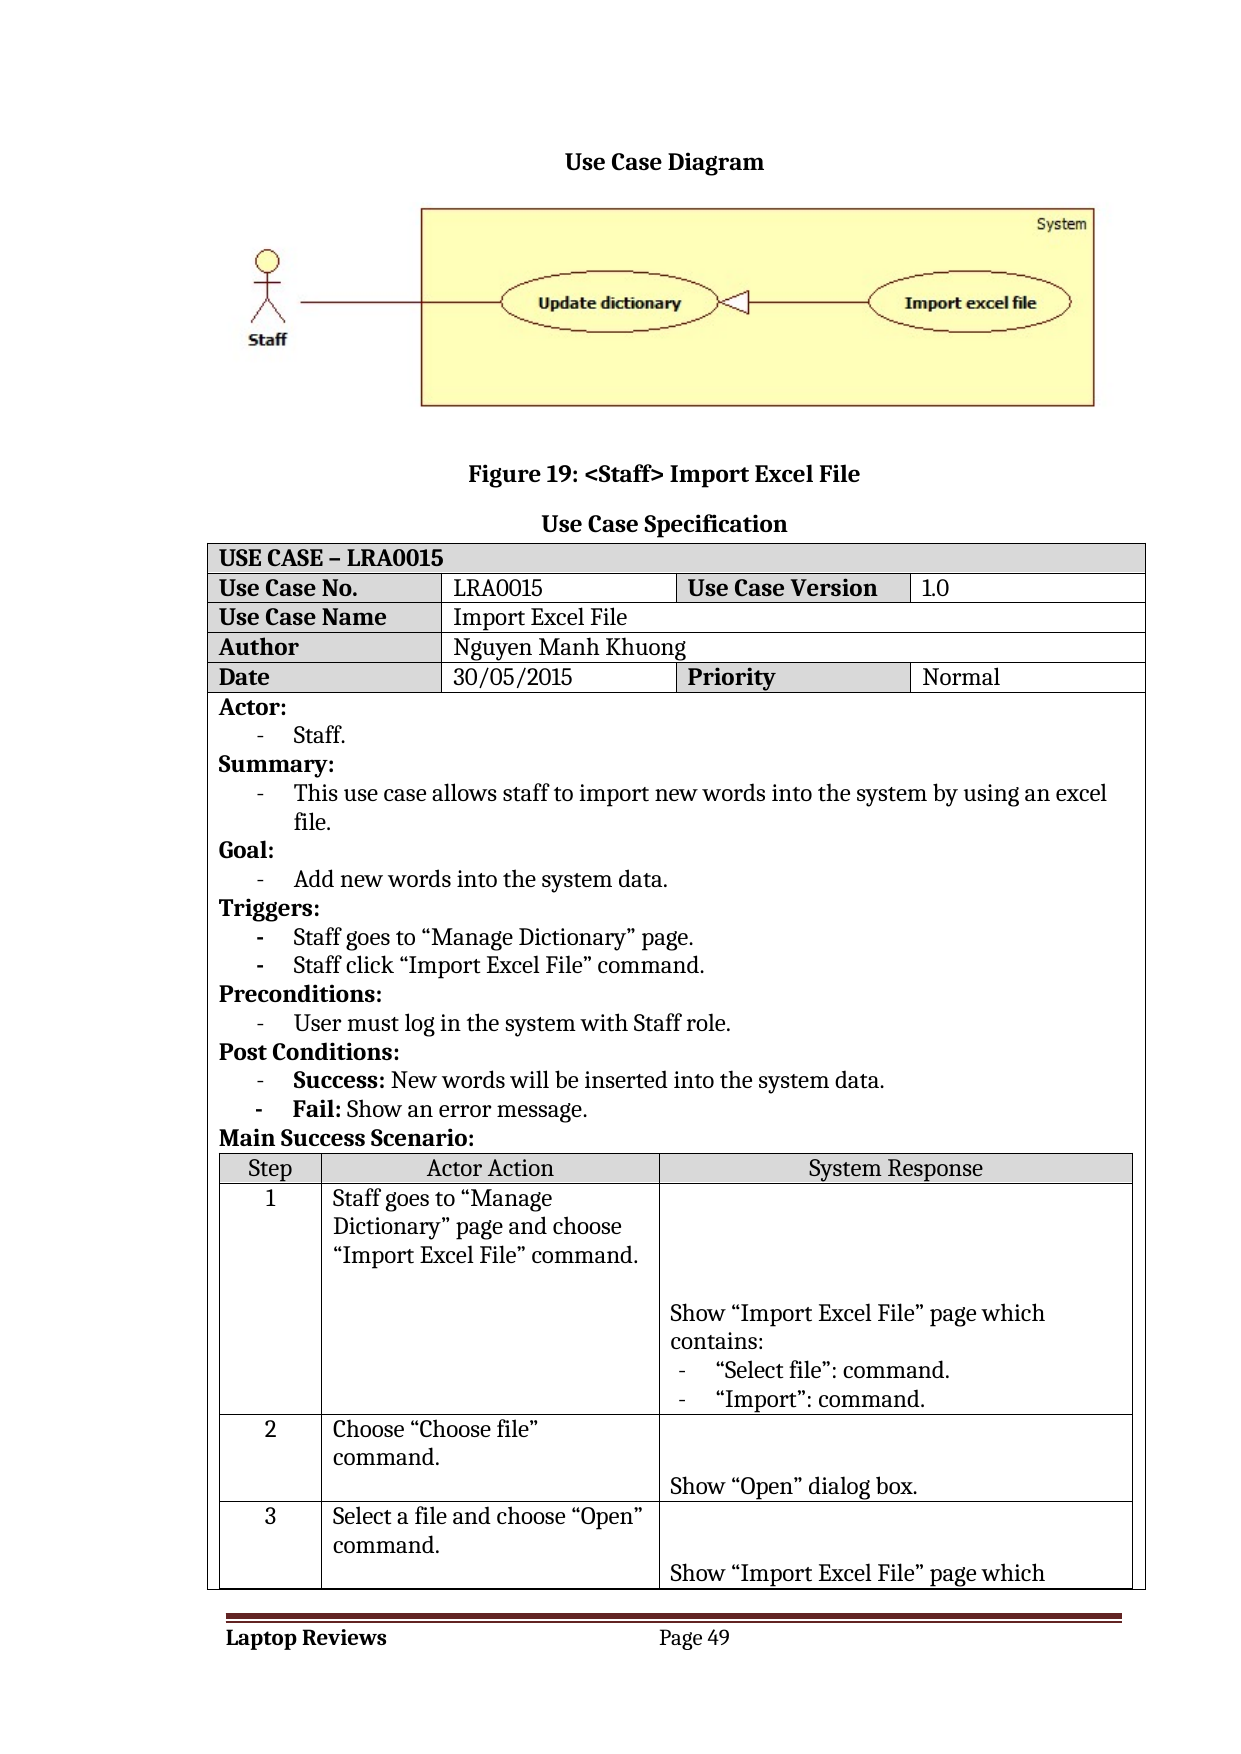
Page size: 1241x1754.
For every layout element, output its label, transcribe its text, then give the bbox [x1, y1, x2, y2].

table_cell Normal [911, 663, 1145, 692]
table_cell Import Excel File [442, 603, 1145, 632]
table_cell 30/05/2015 [442, 663, 676, 692]
table_cell Use Case Name [208, 603, 441, 632]
subtitle Use Case Diagram [207, 148, 1122, 176]
table_cell Priority [677, 663, 910, 692]
table_cell Author [208, 633, 441, 662]
table_cell Nguyen Manh Khuong [442, 633, 1145, 662]
table_cell LRA0015 [442, 574, 676, 602]
table_cell Use Case Version [677, 574, 910, 602]
table_cell 1.0 [911, 574, 1145, 602]
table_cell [208, 693, 1145, 1589]
picture [206, 180, 1123, 435]
text Figure 19: <Staff> Import Excel File [207, 460, 1122, 489]
table_header USE CASE – LRA0015 [208, 544, 1145, 572]
subtitle Use Case Specification [207, 509, 1122, 538]
table_cell Date [208, 663, 441, 692]
table_cell Use Case No. [208, 574, 441, 602]
